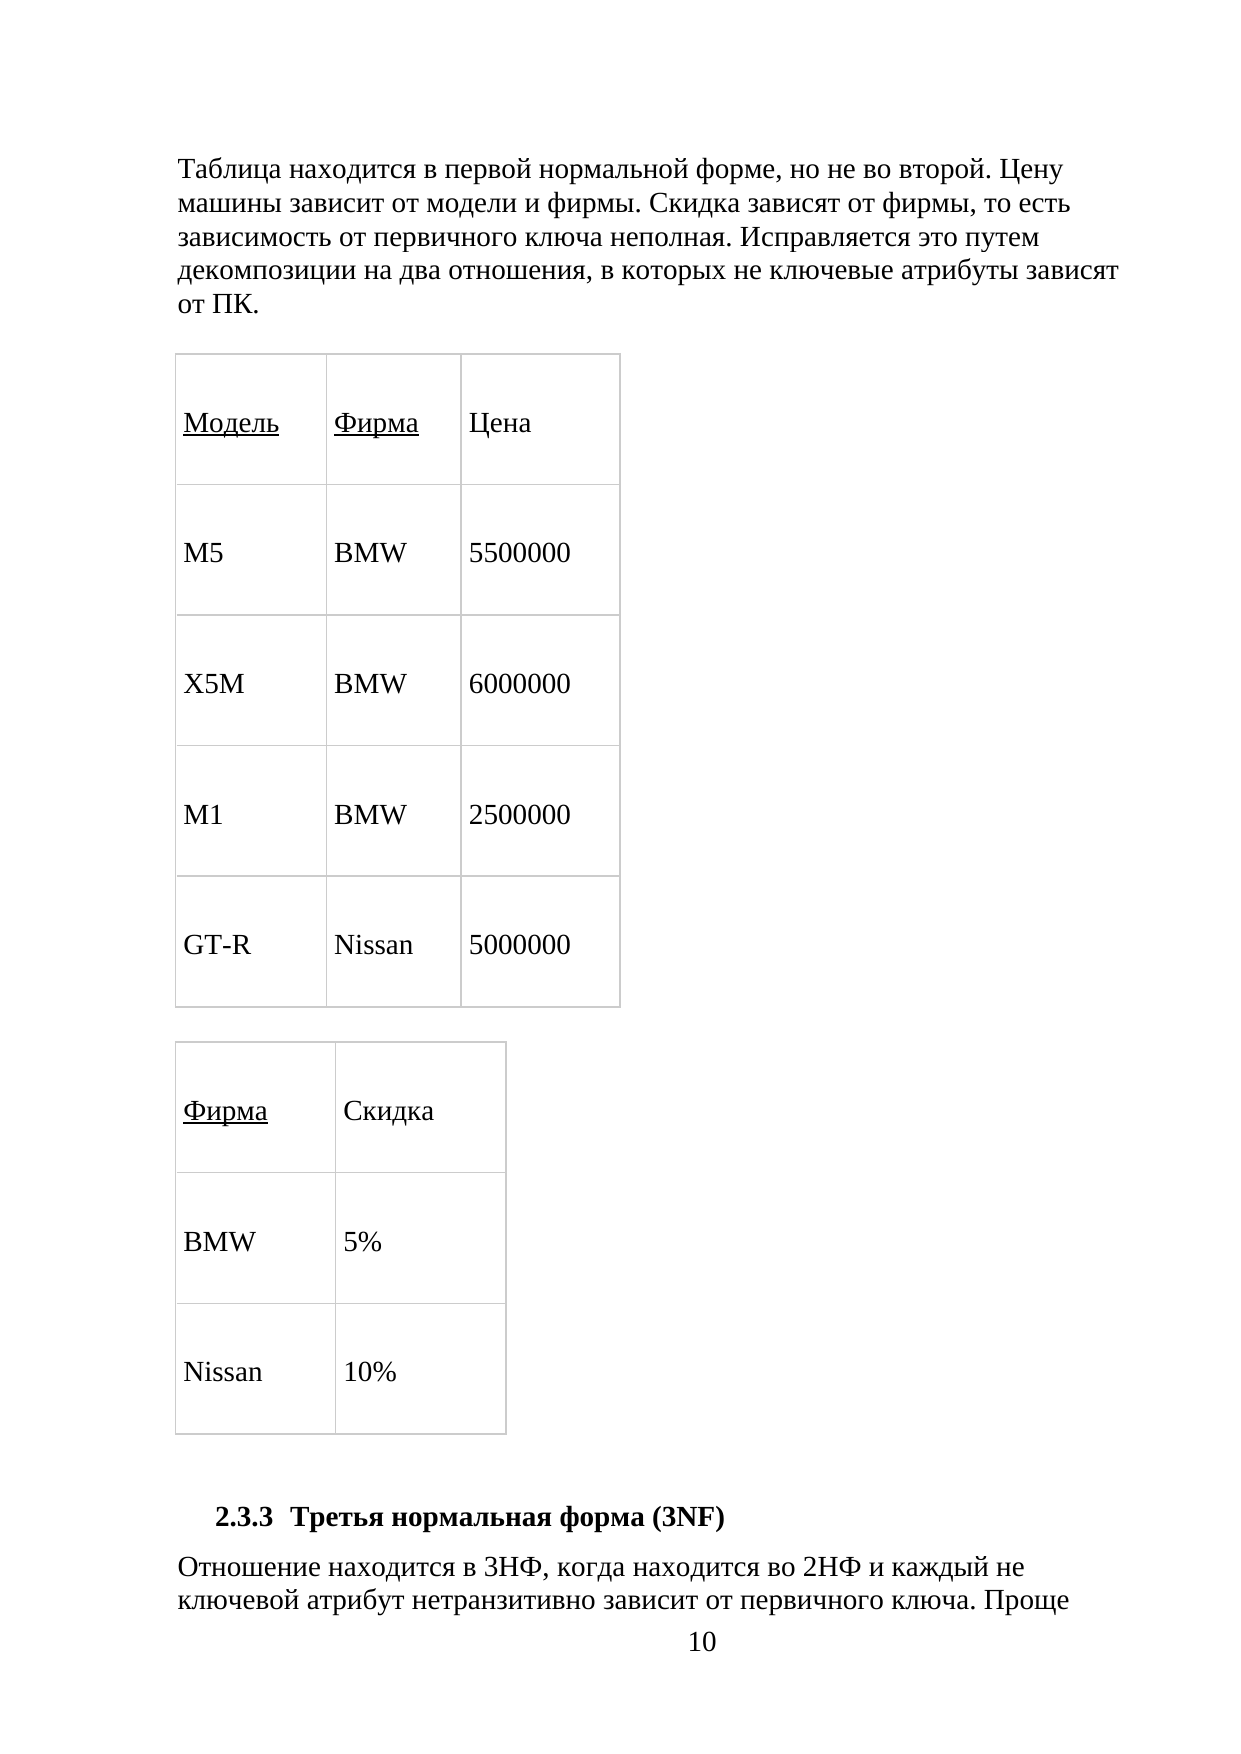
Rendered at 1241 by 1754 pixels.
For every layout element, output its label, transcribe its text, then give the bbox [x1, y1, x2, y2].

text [177, 1549, 1152, 1616]
table_cell 5000000 [462, 877, 619, 1006]
table_cell Nissan [327, 877, 460, 1006]
table_cell X5M [176, 615, 326, 745]
table_cell BMW [327, 746, 460, 875]
table_cell BMW [327, 485, 460, 614]
table_header Фирма [176, 1043, 335, 1172]
table_cell 5% [336, 1173, 505, 1302]
table_cell 2500000 [462, 746, 619, 875]
table_header Фирма [327, 355, 460, 483]
table_cell 5500000 [462, 485, 619, 614]
table_cell GT-R [176, 876, 326, 1006]
table_header Цена [462, 355, 619, 483]
table_cell M1 [176, 746, 326, 875]
table_cell M5 [176, 485, 326, 614]
table_cell 6000000 [462, 616, 619, 745]
subtitle Третья нормальная форма (3NF) [215, 1499, 1152, 1532]
table_cell BMW [176, 1173, 335, 1302]
text Таблица находится в первой нормальной форме, но не во второй. Цену машины зависит от модели и фирмы. Скидка зависят от фирмы, то есть зависимость от первичного ключа неполная. Исправляется это путем декомпозиции на два отношения, в которых не ключевые атрибуты зависят от ПК. [177, 118, 1152, 353]
table_cell Nissan [176, 1304, 335, 1433]
table_cell 10% [336, 1304, 505, 1433]
table_header Модель [176, 355, 326, 483]
table_cell BMW [327, 616, 460, 745]
table_header Скидка [336, 1043, 505, 1172]
